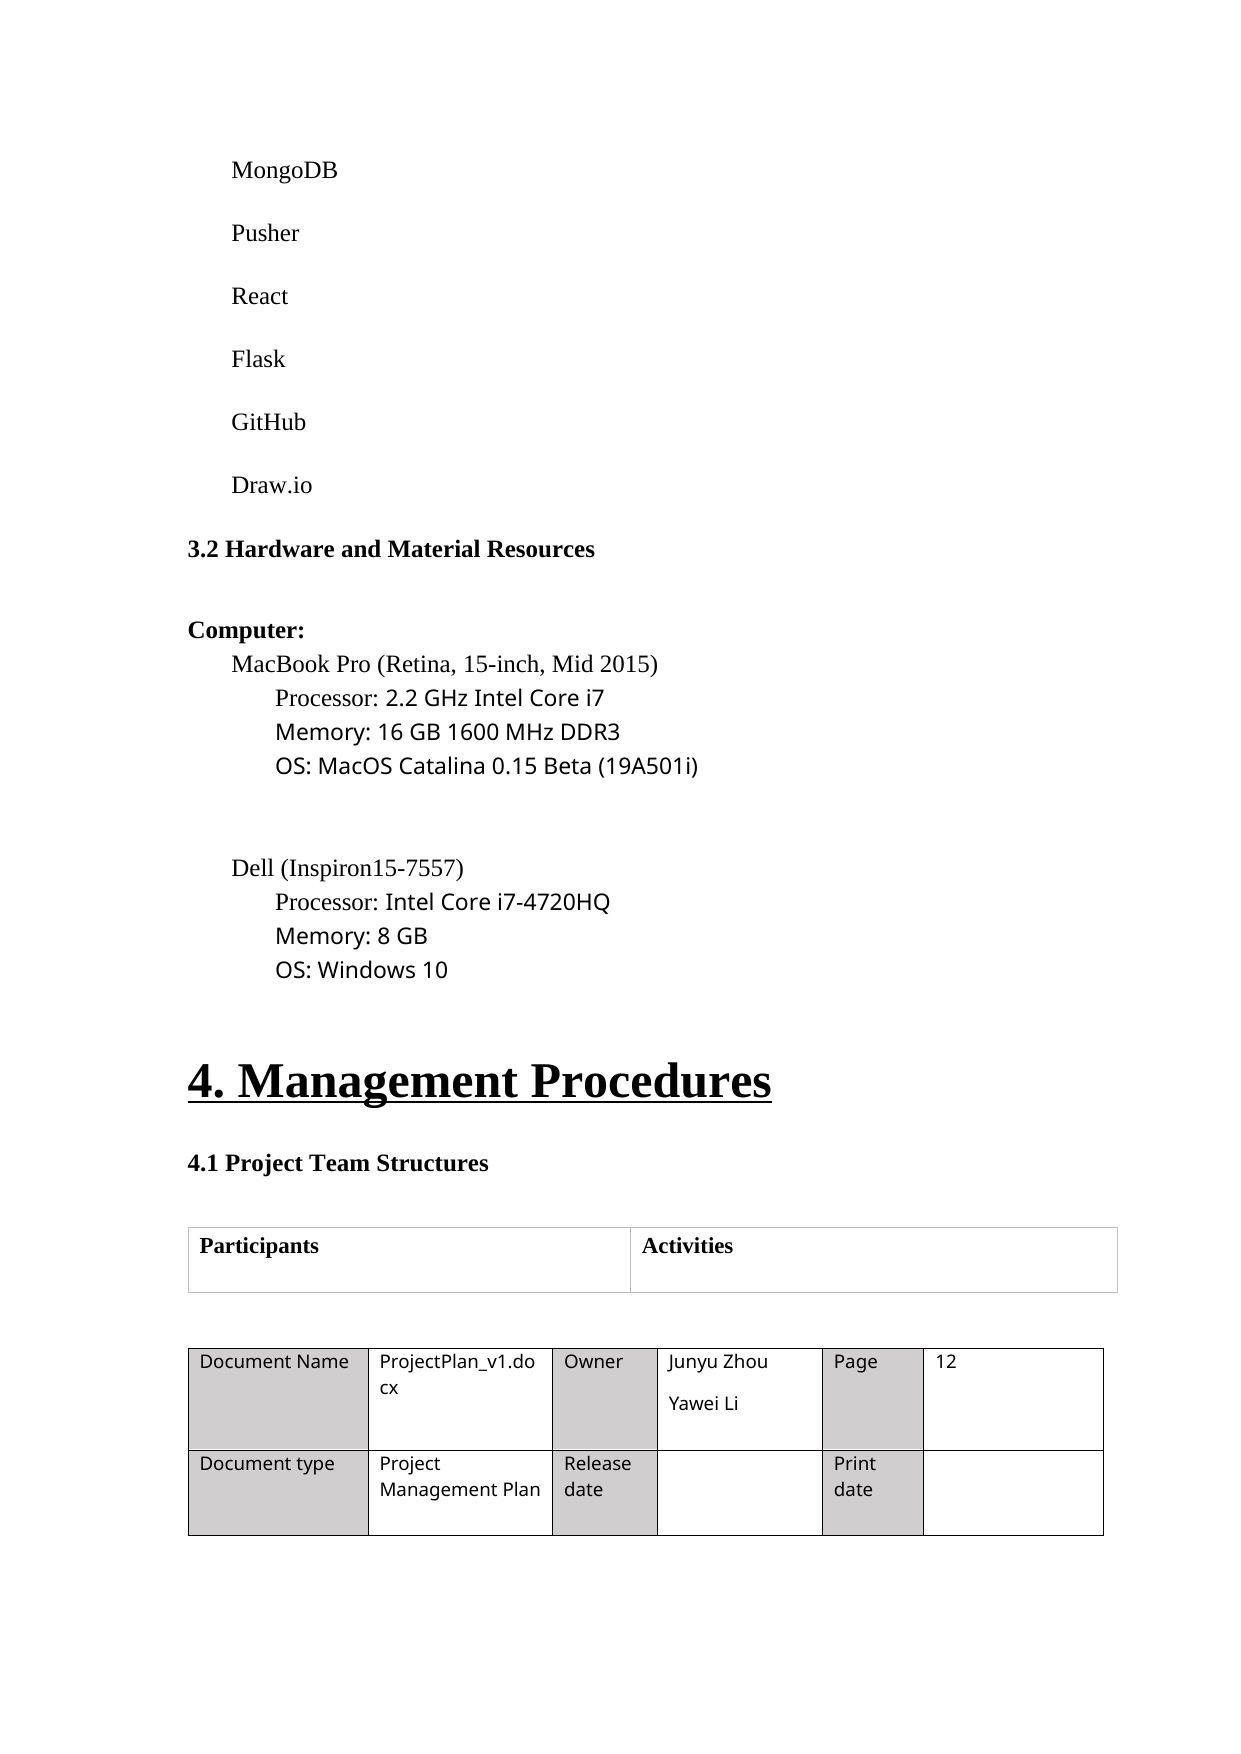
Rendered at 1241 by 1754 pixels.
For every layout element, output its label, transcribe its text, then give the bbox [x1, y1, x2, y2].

text MacBook Pro (Retina, 15-inch, Mid 2015) [187, 647, 1053, 681]
text OS: Windows 10 [187, 953, 1053, 987]
text Flask [187, 342, 1053, 376]
text Memory: 16 GB 1600 MHz DDR3 [187, 715, 1053, 749]
text Processor: Intel Core i7-4720HQ [231, 885, 1053, 919]
subtitle 4. Management Procedures [187, 1046, 1053, 1113]
text MongoDB [187, 152, 1053, 186]
table_header Activities [631, 1228, 1117, 1292]
text GitHub [187, 405, 1053, 439]
text Memory: 8 GB [187, 919, 1053, 953]
text Draw.io [187, 468, 1053, 502]
text Computer: [187, 613, 1053, 647]
text React [187, 278, 1053, 312]
text Dell (Inspiron15-7557) [187, 851, 1053, 885]
subtitle 3.2 Hardware and Material Resources [187, 531, 1053, 565]
text OS: MacOS Catalina 0.15 Beta (19A501i) [187, 749, 1053, 783]
text Processor: 2.2 GHz Intel Core i7 [187, 681, 1053, 715]
subtitle 4.1 Project Team Structures [187, 1145, 1053, 1179]
text Pusher [187, 215, 1053, 249]
table_header Participants [189, 1228, 630, 1292]
